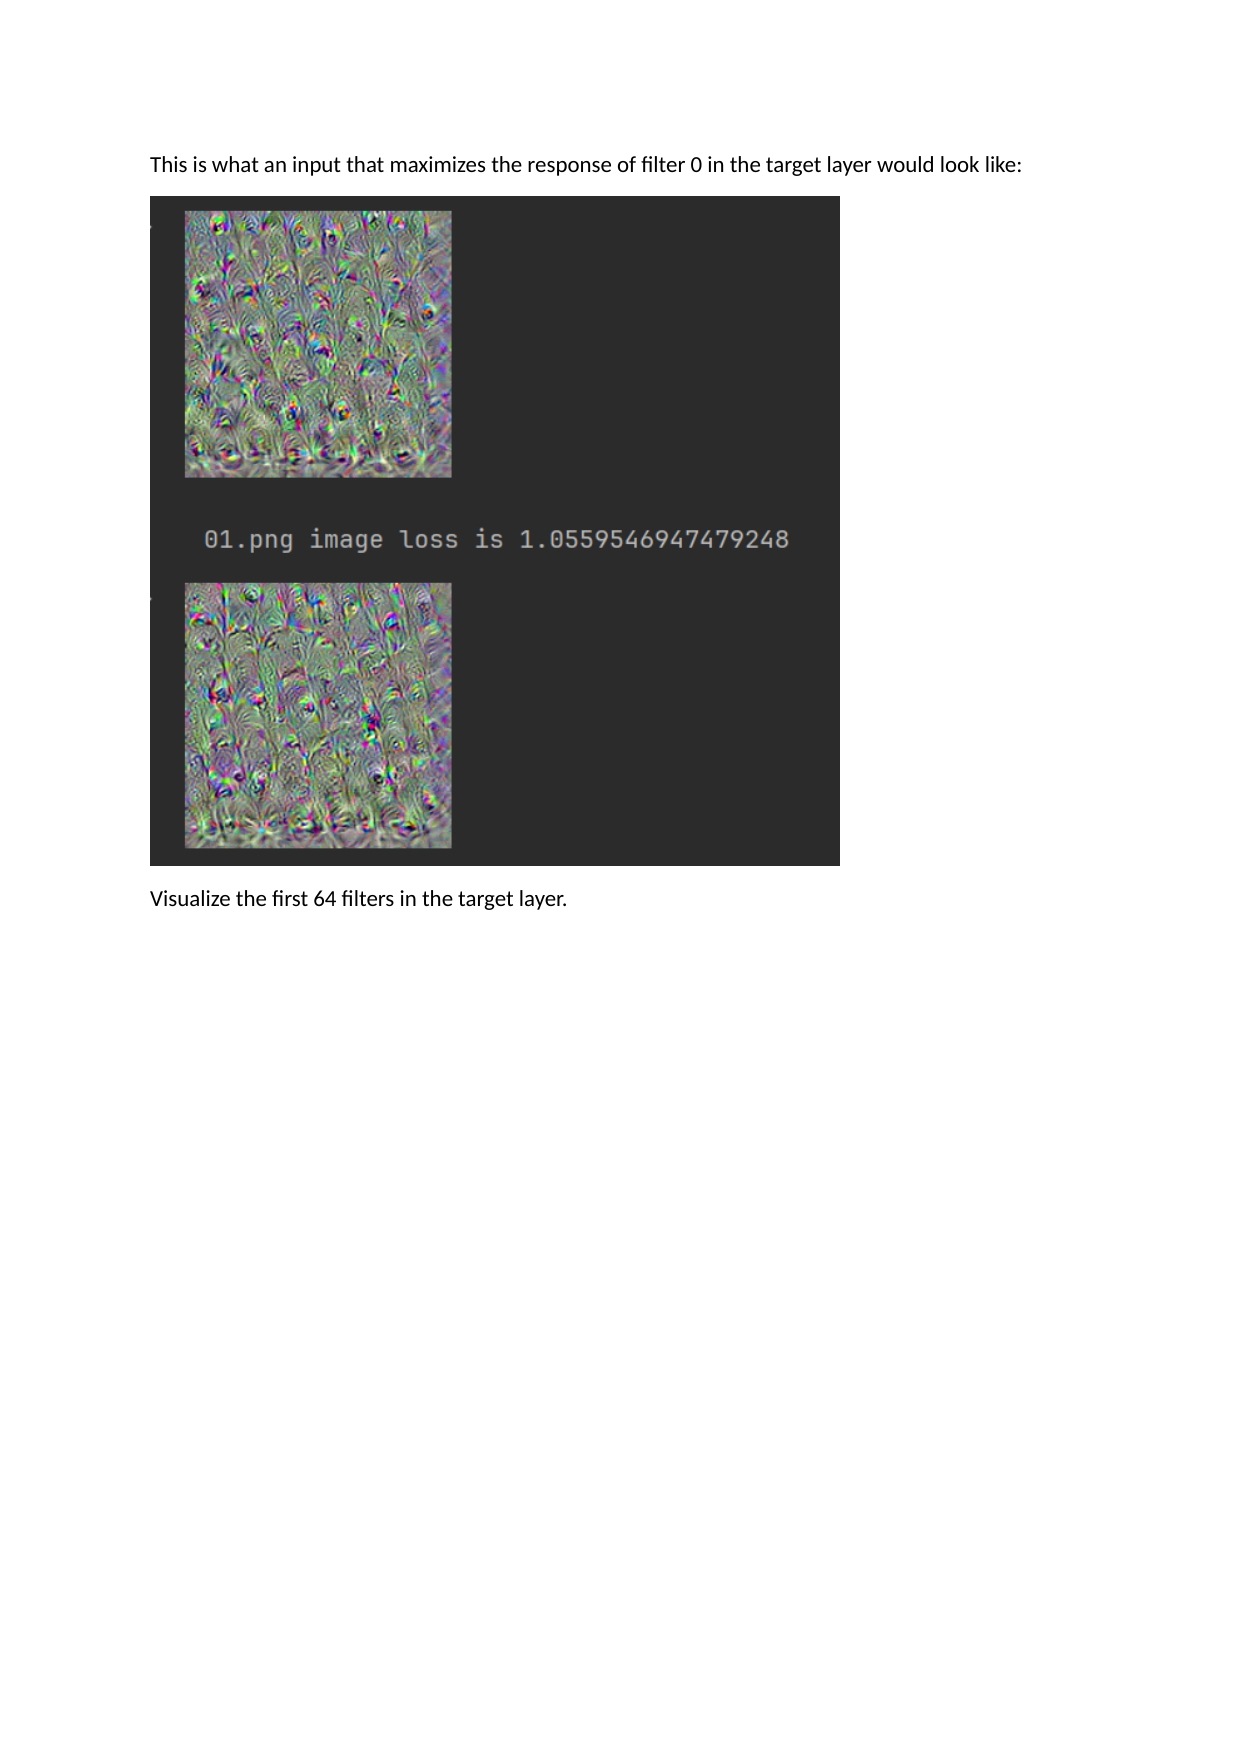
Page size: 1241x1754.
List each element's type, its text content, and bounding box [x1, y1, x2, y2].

picture [150, 196, 840, 866]
text Visualize the first 64 filters in the target layer. [150, 884, 1090, 912]
text This is what an input that maximizes the response of filter 0 in the target layer would look like: [150, 150, 1090, 178]
